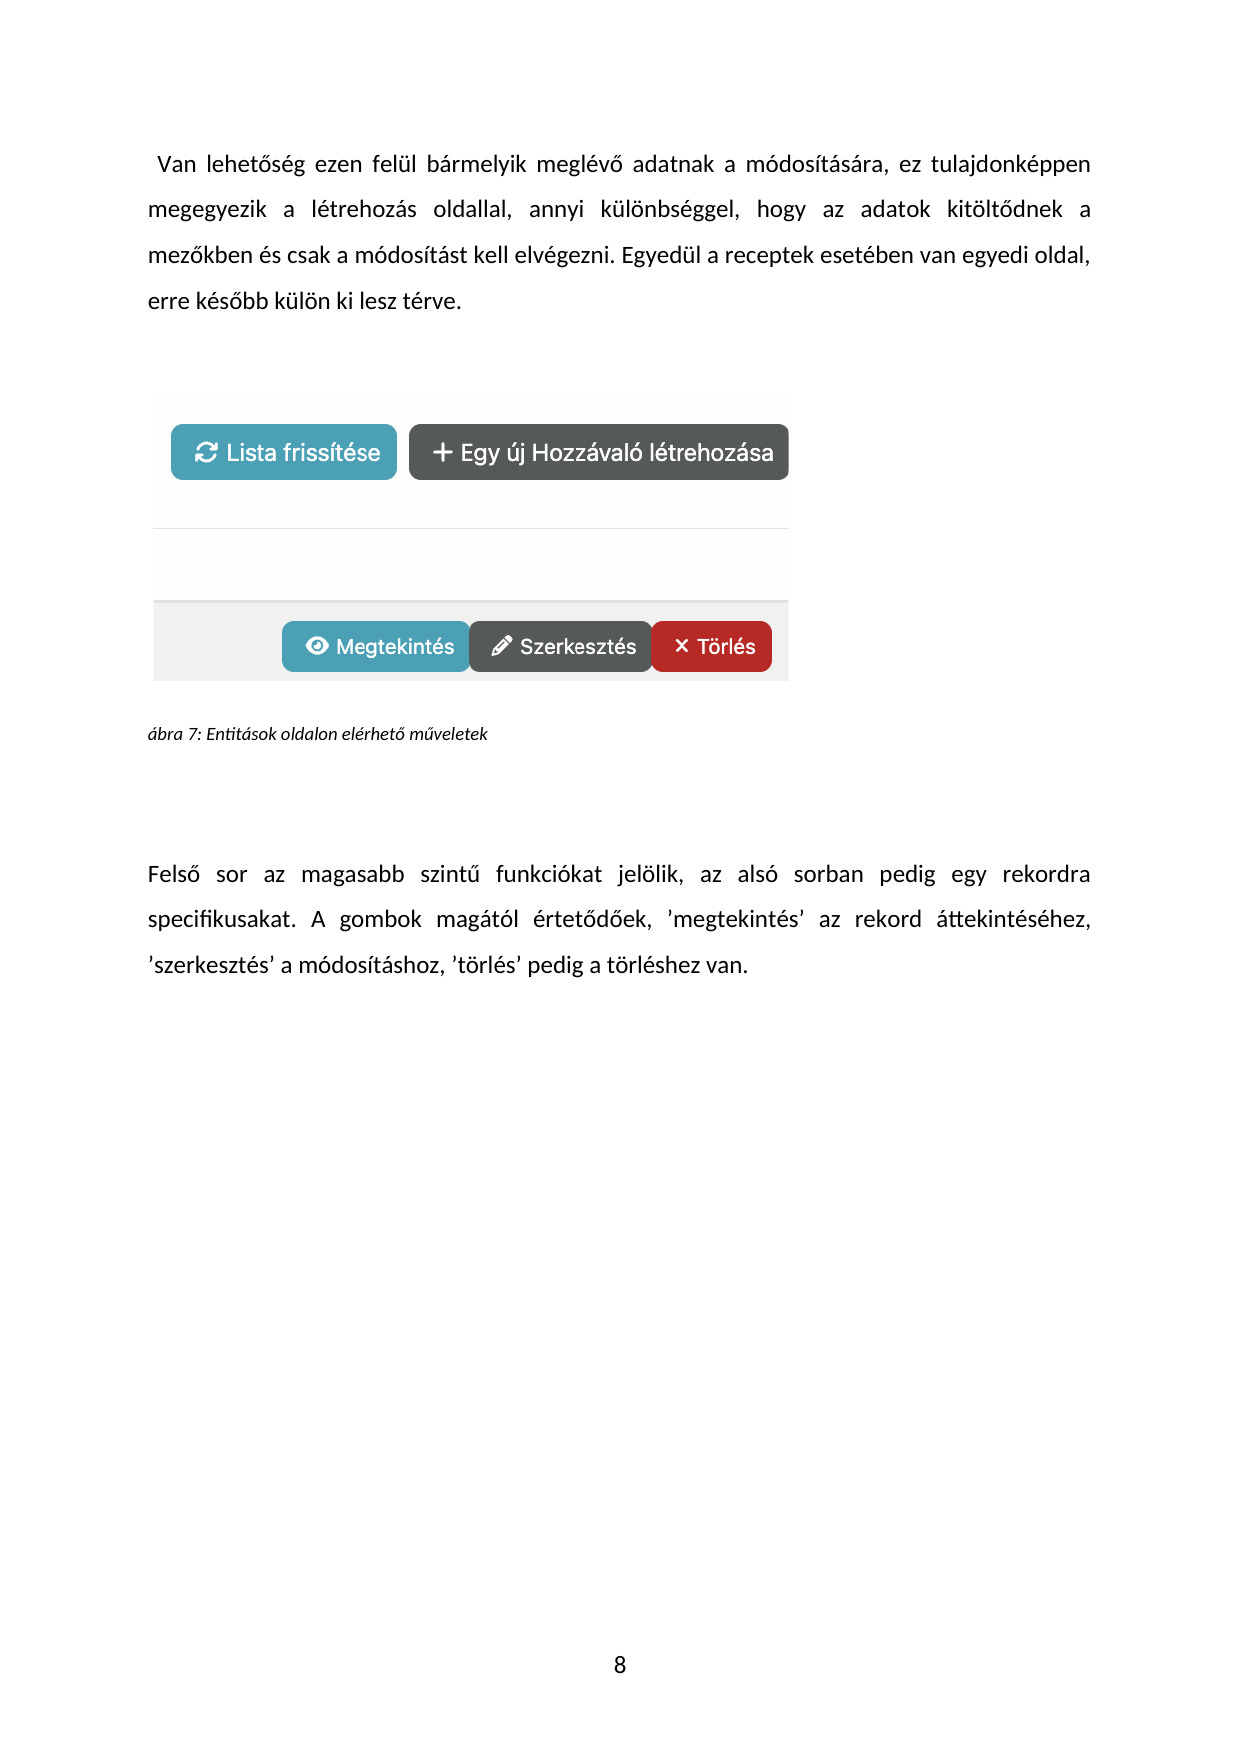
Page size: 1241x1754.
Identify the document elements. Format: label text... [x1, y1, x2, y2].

text Felső sor az magasabb szintű funkciókat jelölik, az alsó sorban pedig egy rekordra specifikusakat. A gombok magától értetődőek, ’megtekintés’ az rekord áttekintéséhez, ’szerkesztés’ a módosításhoz, ’törlés’ pedig a törléshez van. [148, 766, 1092, 980]
text Van lehetőség ezen felül bármelyik meglévő adatnak a módosítására, ez tulajdonképpen megegyezik a létrehozás oldallal, annyi különbséggel, hogy az adatok kitöltődnek a mezőkben és csak a módosítást kell elvégezni. Egyedül a receptek esetében van egyedi oldal, erre később külön ki lesz térve. [148, 148, 1092, 315]
picture [153, 397, 789, 681]
text ábra 7: Entitások oldalon elérhető műveletek [148, 722, 1092, 745]
